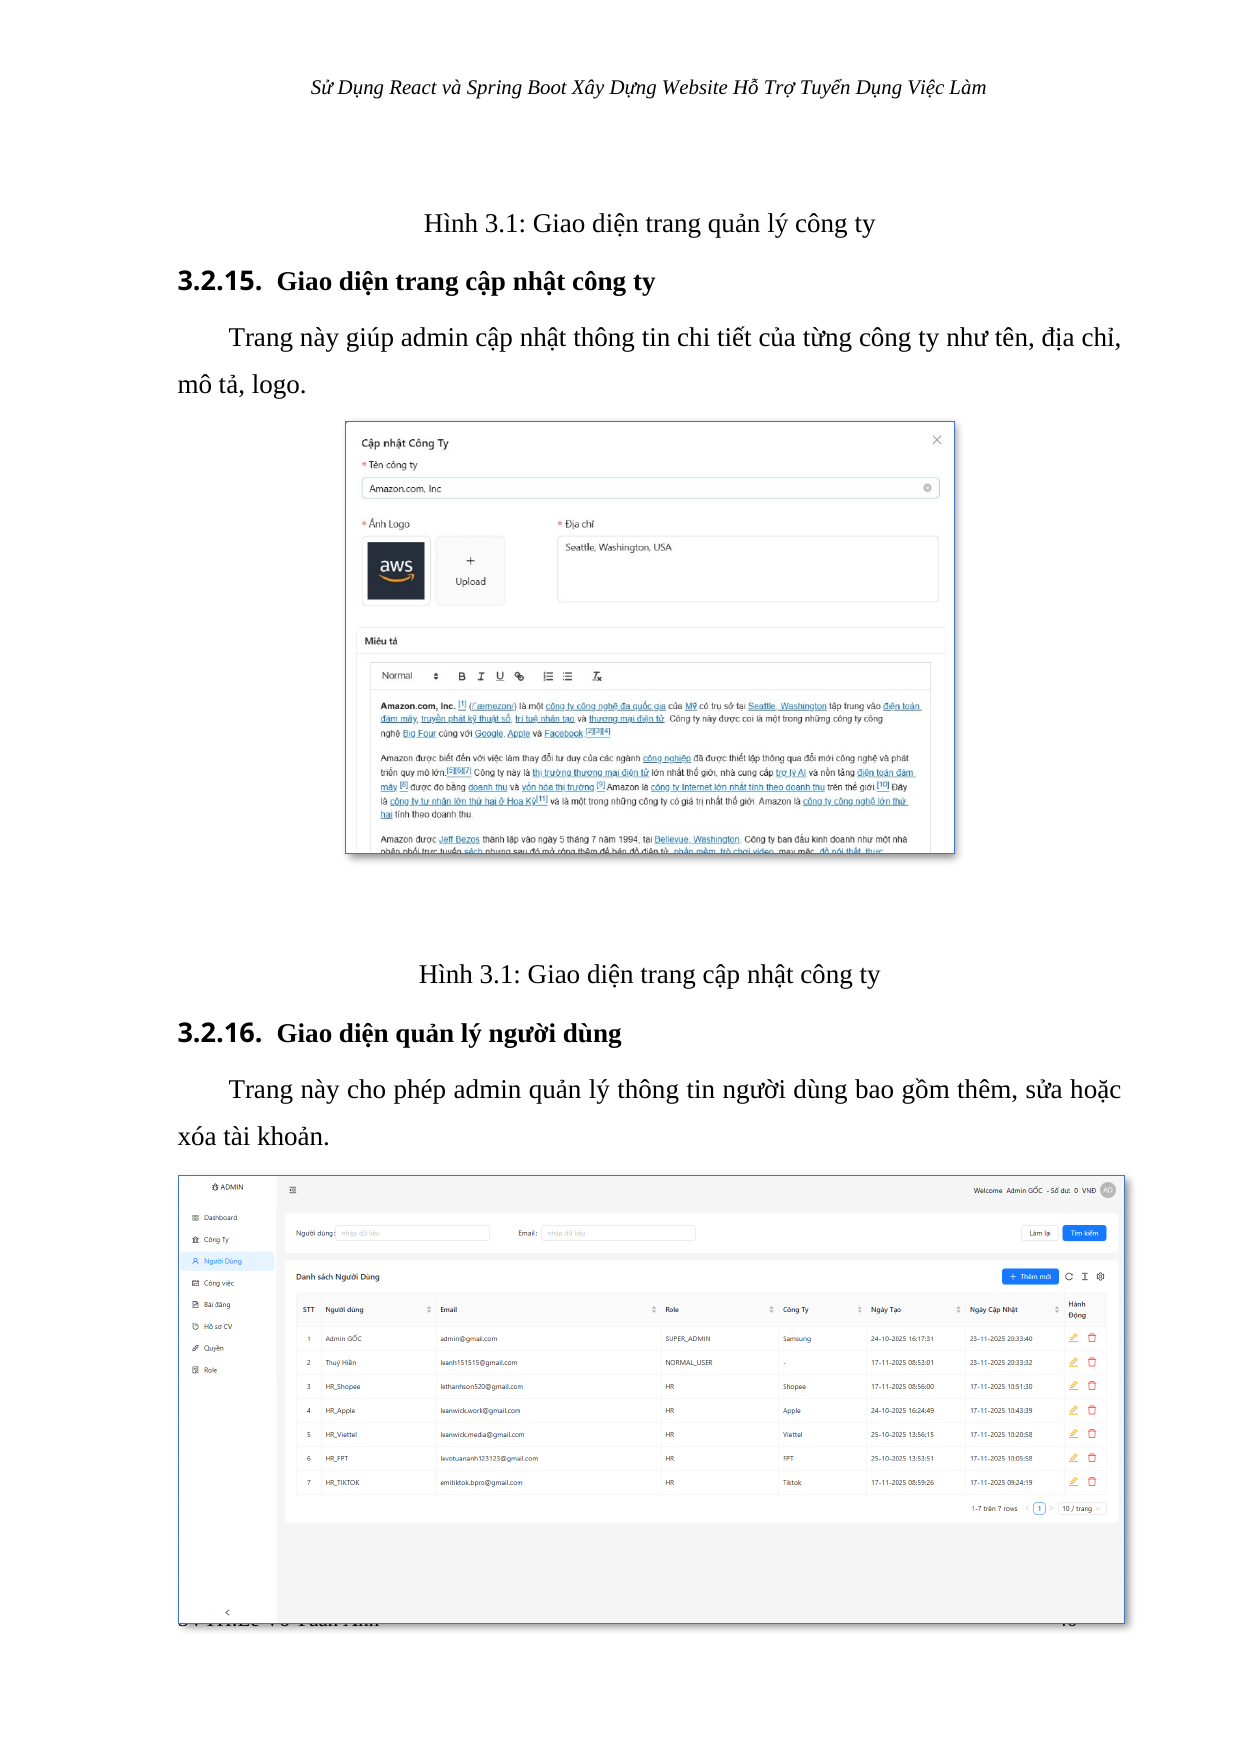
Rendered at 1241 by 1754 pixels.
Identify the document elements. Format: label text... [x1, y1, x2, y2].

subtitle Giao diện trang quản lý công ty [177, 207, 1122, 238]
subtitle Giao diện trang cập nhật công ty [177, 262, 1122, 299]
text Trang này cho phép admin quản lý thông tin người dùng bao gồm thêm, sửa hoặc xóa tài khoản. [177, 1073, 1122, 1151]
subtitle Giao diện trang cập nhật công ty [177, 958, 1122, 989]
text Trang này giúp admin cập nhật thông tin chi tiết của từng công ty như tên, địa chỉ, mô tả, logo. [177, 321, 1122, 399]
subtitle Giao diện quản lý người dùng [177, 1013, 1122, 1050]
picture [346, 422, 954, 853]
picture [179, 1176, 1124, 1623]
